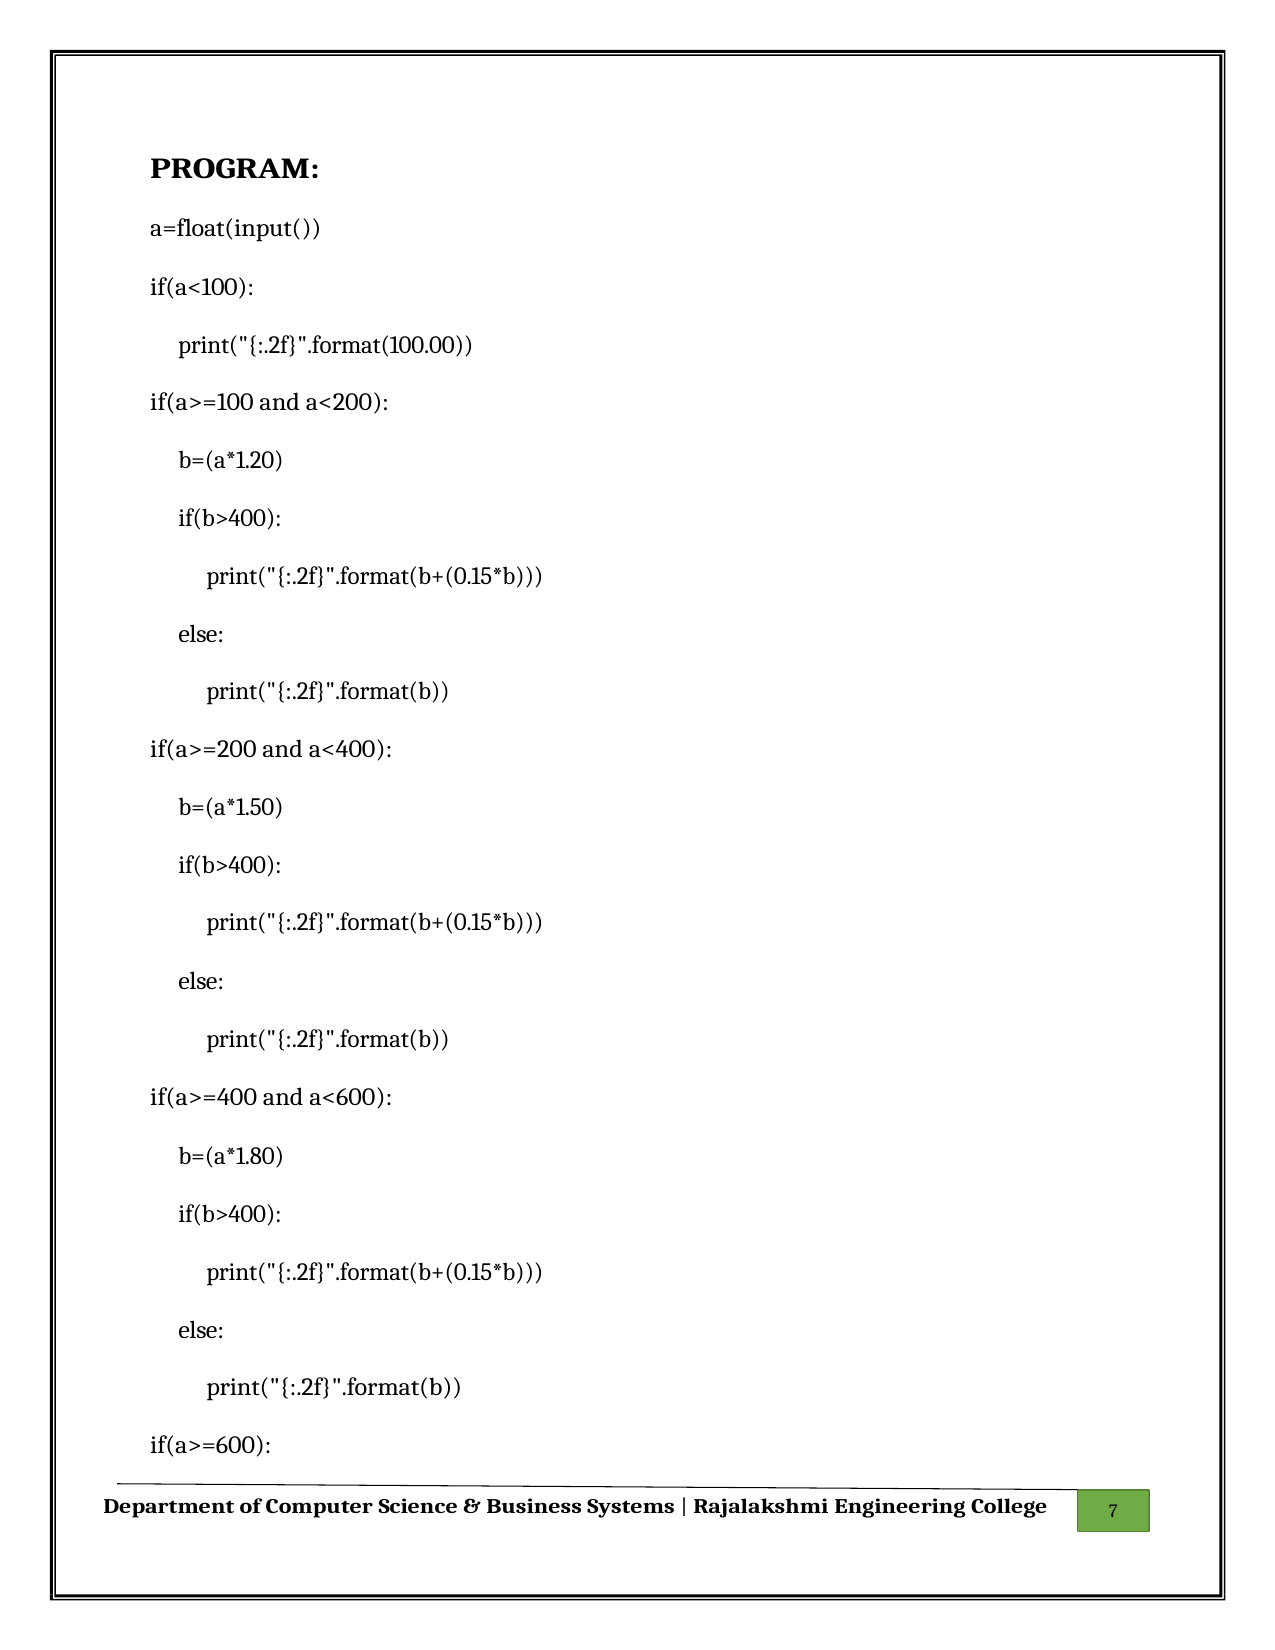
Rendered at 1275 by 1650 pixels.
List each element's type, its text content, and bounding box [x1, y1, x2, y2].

text print("{:.2f}".format(b)) if(a>=200 and a<400): [150, 677, 461, 763]
text print("{:.2f}".format(b+(0.15*b))) else: [178, 908, 578, 995]
text PROGRAM: [150, 152, 1202, 185]
text b=(a*1.80) if(b>400): [178, 1142, 303, 1229]
text b=(a*1.20) if(b>400): [178, 446, 303, 532]
text print("{:.2f}".format(100.00)) if(a>=100 and a<200): [150, 331, 578, 417]
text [178, 1258, 578, 1344]
text print("{:.2f}".format(b+(0.15*b))) else: [178, 562, 578, 648]
text a=float(input()) if(a<100): [150, 214, 365, 301]
text print("{:.2f}".format(b)) [206, 1373, 1202, 1402]
text if(a>=600): [150, 1431, 1202, 1460]
text b=(a*1.50) if(b>400): [178, 793, 303, 879]
text print("{:.2f}".format(b)) if(a>=400 and a<600): [150, 1025, 461, 1112]
